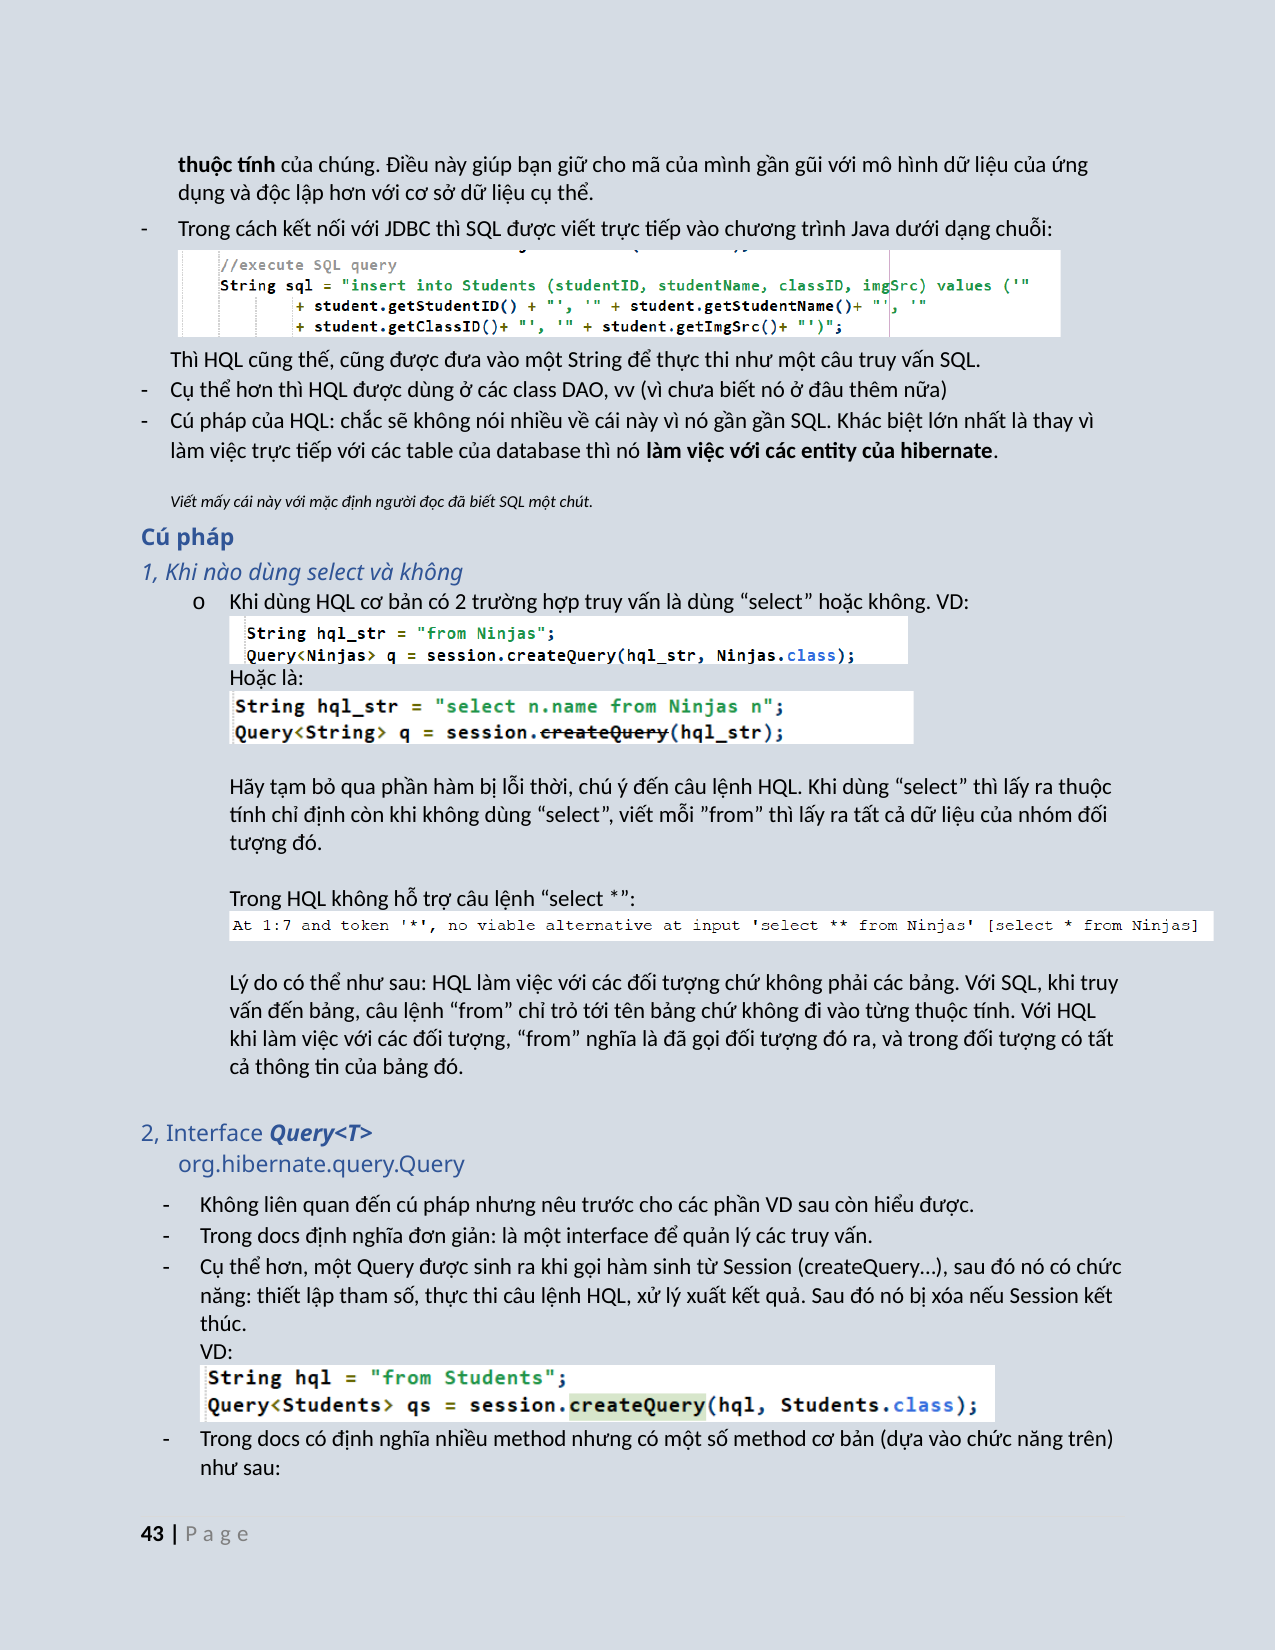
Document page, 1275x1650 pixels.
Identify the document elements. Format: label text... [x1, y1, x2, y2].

picture [229, 911, 1214, 941]
list Không liên quan đến cú pháp nhưng nêu trước cho các phần VD sau còn hiểu được. [162, 1188, 1125, 1219]
list Thì HQL cũng thế, cũng được đưa vào một String để thực thi như một câu truy vấn SQL. [170, 345, 1125, 373]
text - Trong cách kết nối với JDBC thì SQL được viết trực tiếp vào chương trình Java dưới dạng chuỗi: [141, 214, 1125, 242]
list Viết mấy cái này với mặc định người đọc đã biết SQL một chút. [170, 492, 1125, 512]
list Trong docs có định nghĩa nhiều method nhưng có một số method cơ bản (dựa vào chức năng trên) như sau: [162, 1422, 1125, 1481]
subtitle 1, Khi nào dùng select và không [141, 556, 1125, 587]
list Trong docs định nghĩa đơn giản: là một interface để quản lý các truy vấn. [162, 1219, 1125, 1250]
text org.hibernate.query.Query [141, 1148, 1125, 1179]
list Cụ thể hơn thì HQL được dùng ở các class DAO, vv (vì chưa biết nó ở đâu thêm nữa) [141, 373, 1125, 404]
list Hoặc là: [229, 663, 1125, 692]
list Cụ thể hơn, một Query được sinh ra khi gọi hàm sinh từ Session (createQuery…), sau đó nó có chức năng: thiết lập tham số, thực thi câu lệnh HQL, xử lý xuất kết quả. Sau đó nó bị xóa nếu Session kết thúc. [162, 1250, 1125, 1337]
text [141, 150, 1125, 206]
subtitle Cú pháp [141, 520, 1125, 552]
list Cú pháp của HQL: chắc sẽ không nói nhiều về cái này vì nó gần gần SQL. Khác biệt lớn nhất là thay vì làm việc trực tiếp với các table của database thì nó làm việc với các entity của hibernate. [141, 404, 1125, 464]
subtitle 2, Interface Query<T> [141, 1117, 1125, 1148]
list Khi dùng HQL cơ bản có 2 trường hợp truy vấn là dùng “select” hoặc không. VD: [192, 587, 1125, 616]
list Trong HQL không hỗ trợ câu lệnh “select *”: [229, 884, 1125, 911]
picture [229, 691, 914, 744]
list VD: [200, 1337, 1125, 1365]
list Lý do có thể như sau: HQL làm việc với các đối tượng chứ không phải các bảng. Với SQL, khi truy vấn đến bảng, câu lệnh “from” chỉ trỏ tới tên bảng chứ không đi vào từng thuộc tính. Với HQL khi làm việc với các đối tượng, “from” nghĩa là đã gọi đối tượng đó ra, và trong đối tượng có tất cả thông tin của bảng đó. [229, 968, 1125, 1080]
picture [199, 1365, 995, 1422]
picture [229, 616, 908, 664]
list Hãy tạm bỏ qua phần hàm bị lỗi thời, chú ý đến câu lệnh HQL. Khi dùng “select” thì lấy ra thuộc tính chỉ định còn khi không dùng “select”, viết mỗi ”from” thì lấy ra tất cả dữ liệu của nhóm đối tượng đó. [229, 772, 1125, 856]
picture [177, 250, 1061, 337]
